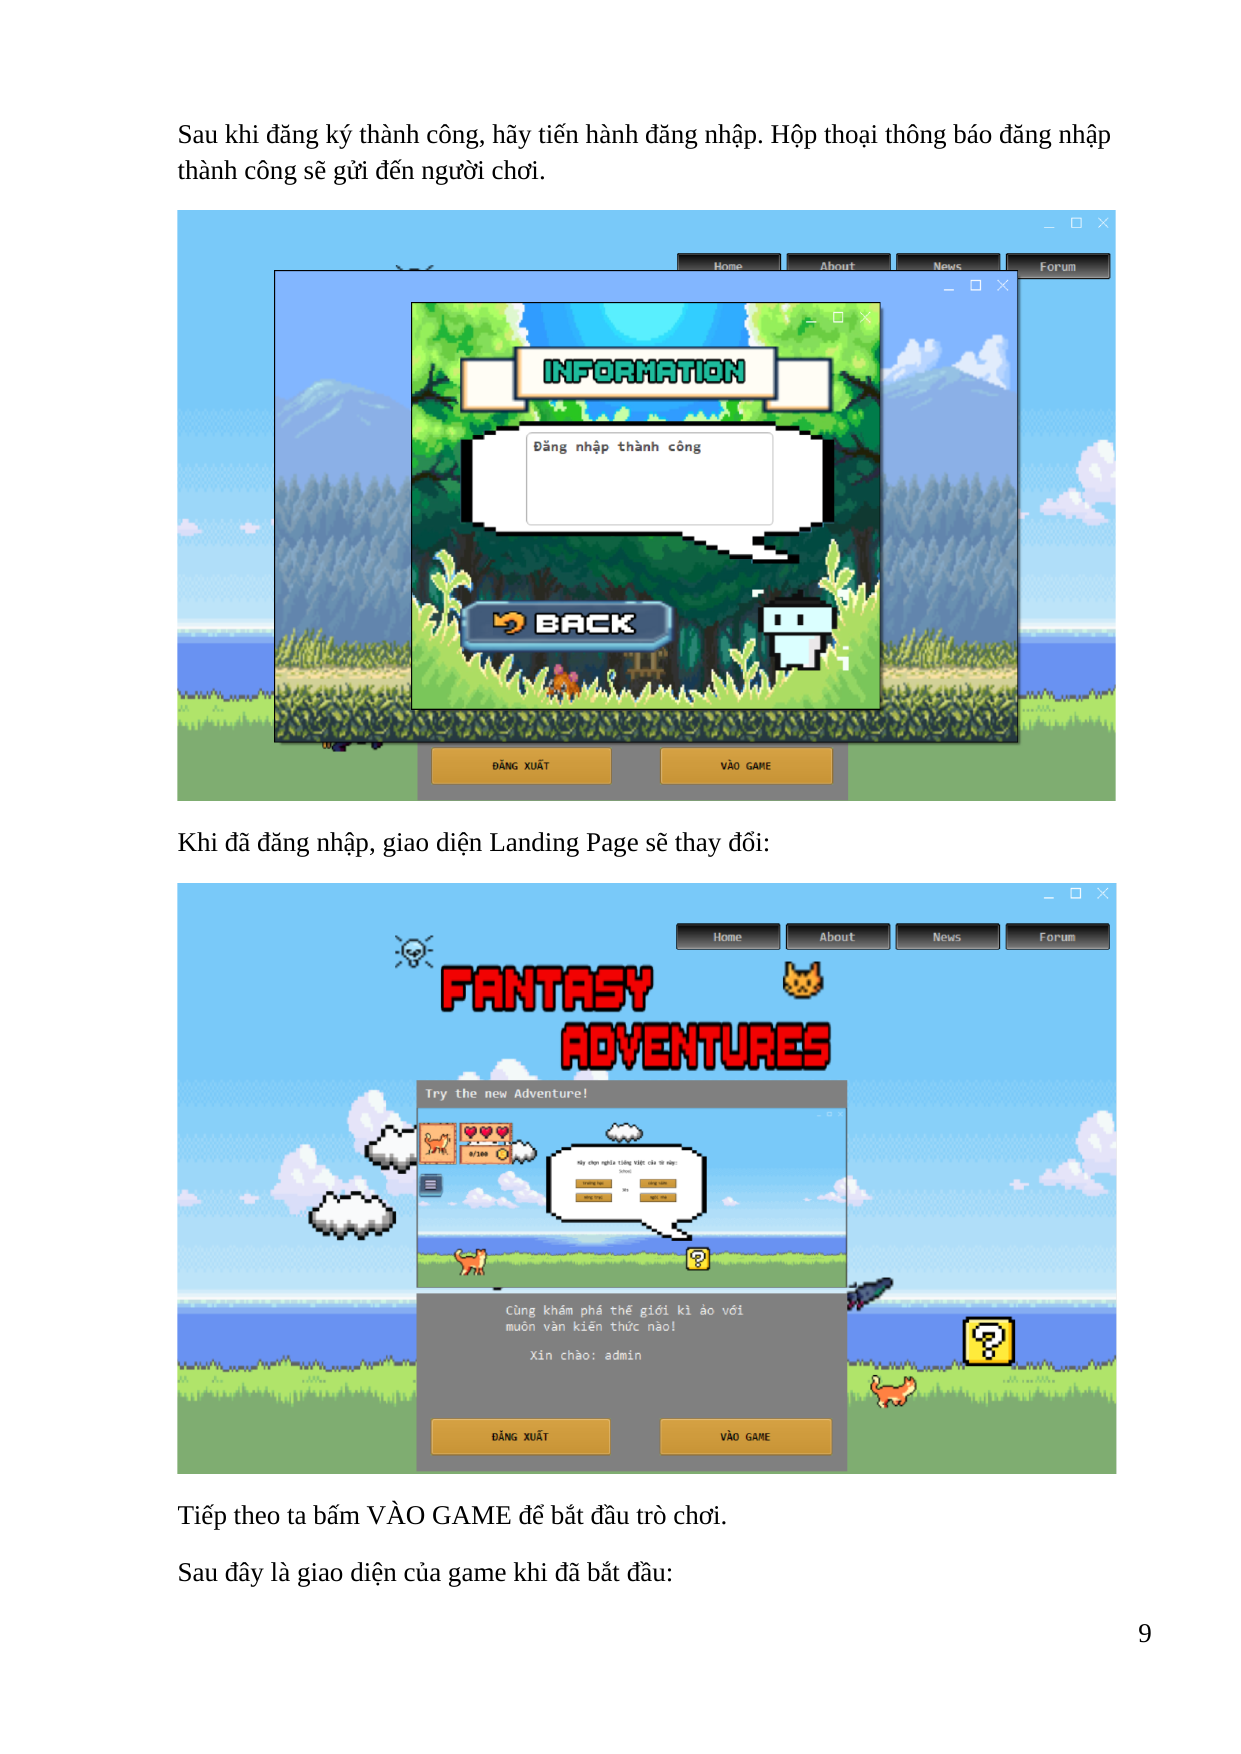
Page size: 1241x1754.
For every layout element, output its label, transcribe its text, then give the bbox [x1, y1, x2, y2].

text Khi đã đăng nhập, giao diện Landing Page sẽ thay đổi: [177, 826, 1152, 858]
text Tiếp theo ta bấm VÀO GAME để bắt đầu trò chơi. [177, 1499, 1152, 1531]
text Sau đây là giao diện của game khi đã bắt đầu: [177, 1556, 1152, 1587]
text Sau khi đăng ký thành công, hãy tiến hành đăng nhập. Hộp thoại thông báo đăng nhập thành công sẽ gửi đến người chơi. [177, 118, 1152, 185]
picture [177, 883, 1117, 1474]
picture [177, 210, 1116, 801]
